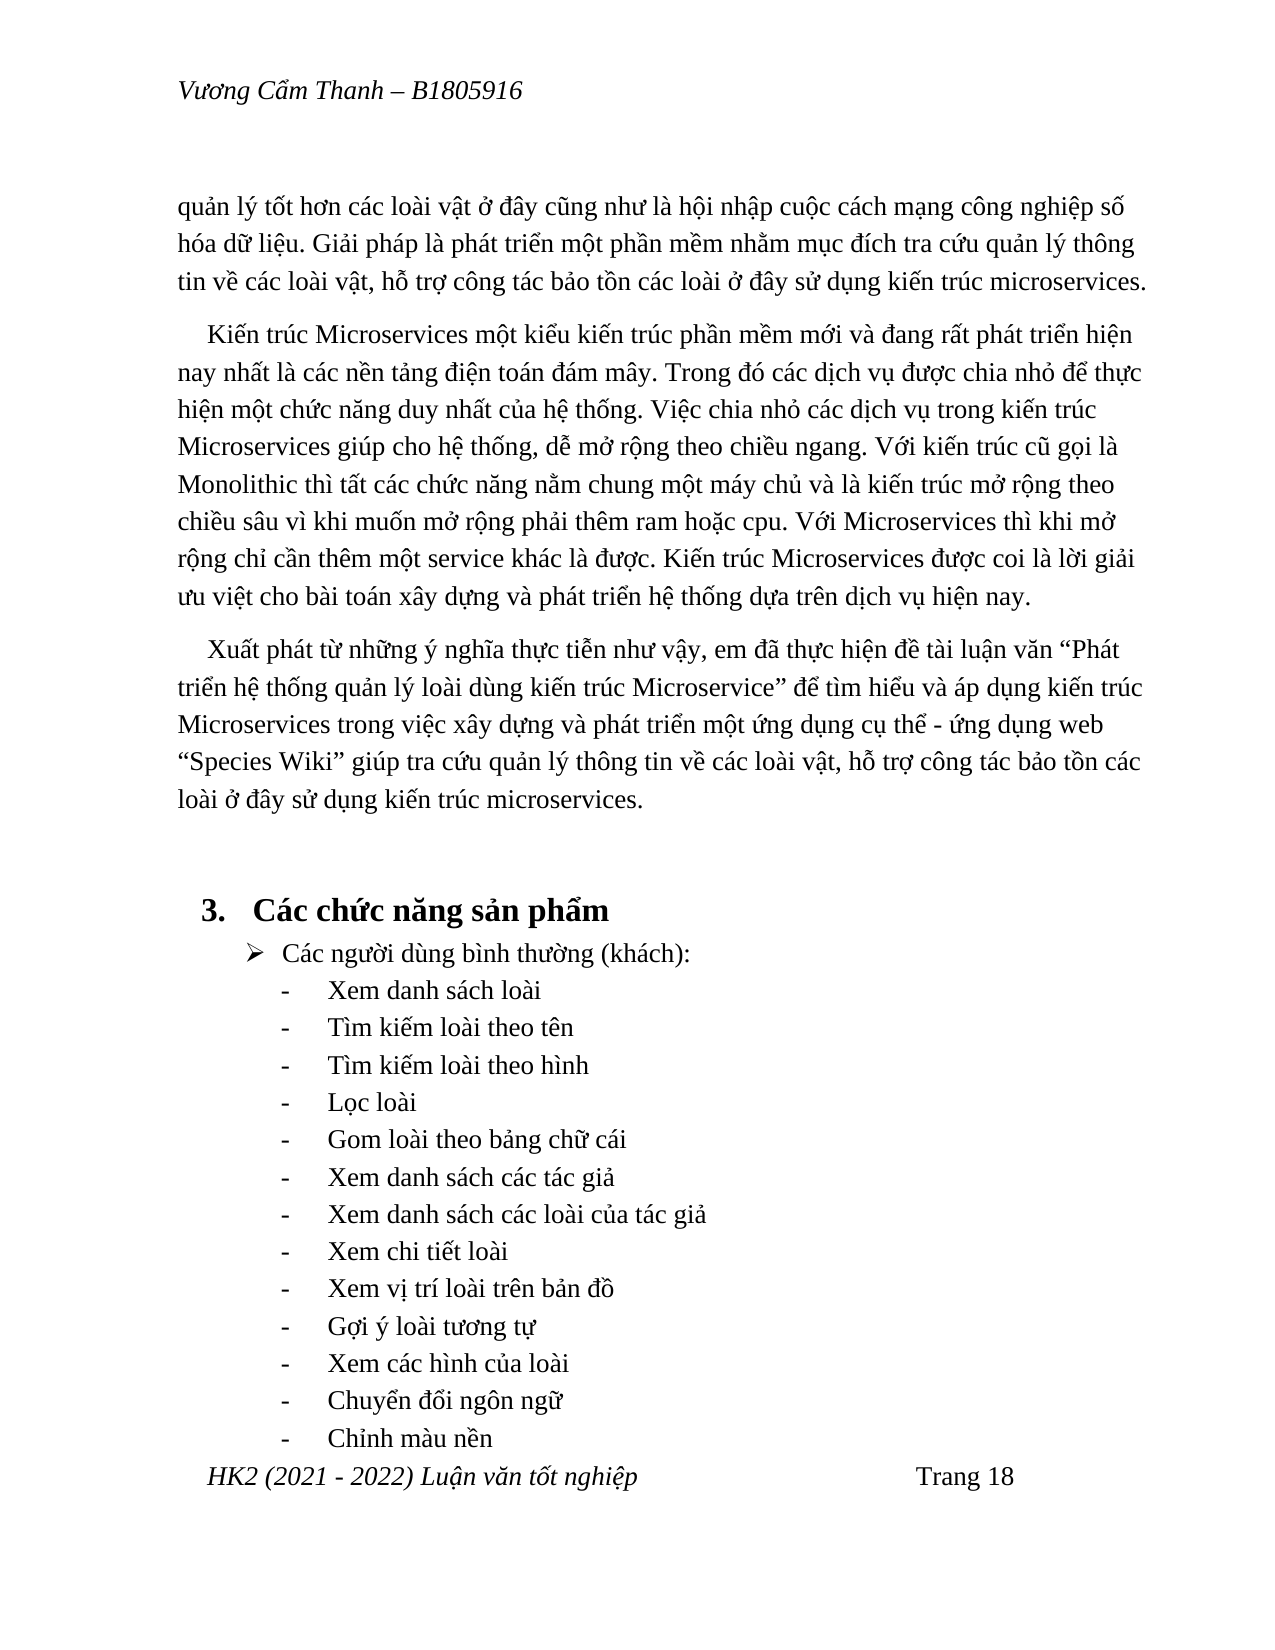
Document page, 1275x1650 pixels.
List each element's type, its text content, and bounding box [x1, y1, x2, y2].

list Tìm kiếm loài theo hình [281, 1049, 1157, 1080]
list Xem danh sách các loài của tác giả [281, 1198, 1157, 1229]
list Tìm kiếm loài theo tên [281, 1011, 1157, 1043]
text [177, 190, 1157, 296]
text Kiến trúc Microservices một kiểu kiến trúc phần mềm mới và đang rất phát triển hiện nay nhất là các nền tảng điện toán đám mây. Trong đó các dịch vụ được chia nhỏ để thực hiện một chức năng duy nhất của hệ thống. Việc chia nhỏ các dịch vụ trong kiến trúc Microservices giúp cho hệ thống, dễ mở rộng theo chiều ngang. Với kiến trúc cũ gọi là Monolithic thì tất các chức năng nằm chung một máy chủ và là kiến trúc mở rộng theo chiều sâu vì khi muốn mở rộng phải thêm ram hoặc cpu. Với Microservices thì khi mở rộng chỉ cần thêm một service khác là được. Kiến trúc Microservices được coi là lời giải ưu việt cho bài toán xây dựng và phát triển hệ thống dựa trên dịch vụ hiện nay. [177, 319, 1157, 611]
list Xem vị trí loài trên bản đồ [281, 1272, 1157, 1304]
list Chuyển đổi ngôn ngữ [281, 1384, 1157, 1416]
subtitle Các chức năng sản phẩm [201, 891, 1157, 929]
list Chỉnh màu nền [281, 1422, 1157, 1453]
list Xem các hình của loài [281, 1347, 1157, 1378]
list Gom loài theo bảng chữ cái [281, 1123, 1157, 1154]
list Gợi ý loài tương tự [281, 1310, 1157, 1341]
list Các người dùng bình thường (khách): [244, 937, 1157, 968]
text Xuất phát từ những ý nghĩa thực tiễn như vậy, em đã thực hiện đề tài luận văn “Phát triển hệ thống quản lý loài dùng kiến trúc Microservice” để tìm hiểu và áp dụng kiến trúc Microservices trong việc xây dựng và phát triển một ứng dụng cụ thể - ứng dụng web “Species Wiki” giúp tra cứu quản lý thông tin về các loài vật, hỗ trợ công tác bảo tồn các loài ở đây sử dụng kiến trúc microservices. [177, 634, 1157, 814]
list Xem danh sách loài [281, 974, 1157, 1005]
list Xem chi tiết loài [281, 1235, 1157, 1266]
list Lọc loài [281, 1086, 1157, 1117]
list Xem danh sách các tác giả [281, 1161, 1157, 1192]
